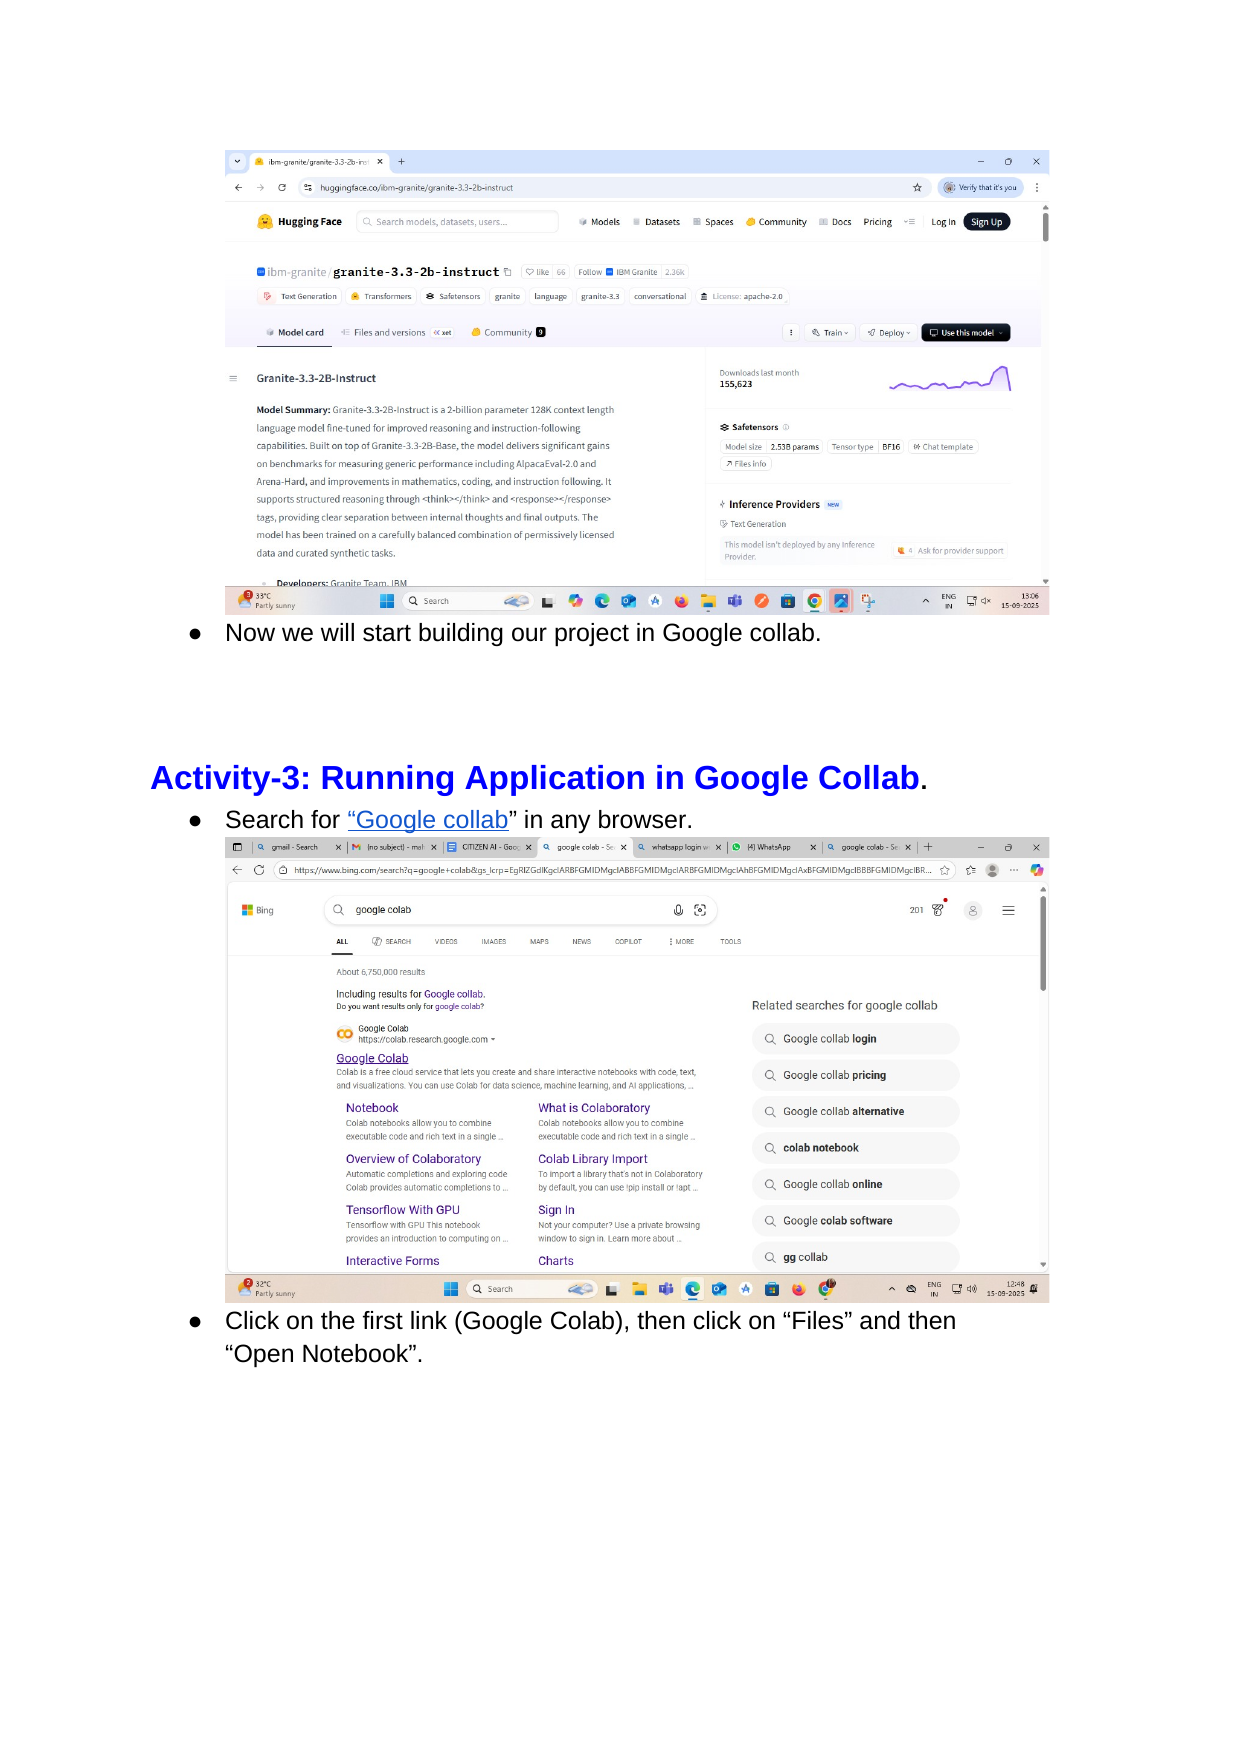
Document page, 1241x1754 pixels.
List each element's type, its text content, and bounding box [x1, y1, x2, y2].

subtitle Activity-3: Running Application in Google Collab. [150, 758, 974, 796]
picture [225, 150, 1050, 615]
list Search for “Google collab” in any browser. [187, 804, 974, 833]
picture [225, 837, 1050, 1303]
list Click on the first link (Google Colab), then click on “Files” and then “Open Notebook”. [187, 1306, 974, 1368]
list Now we will start building our project in Google collab. [187, 618, 974, 647]
